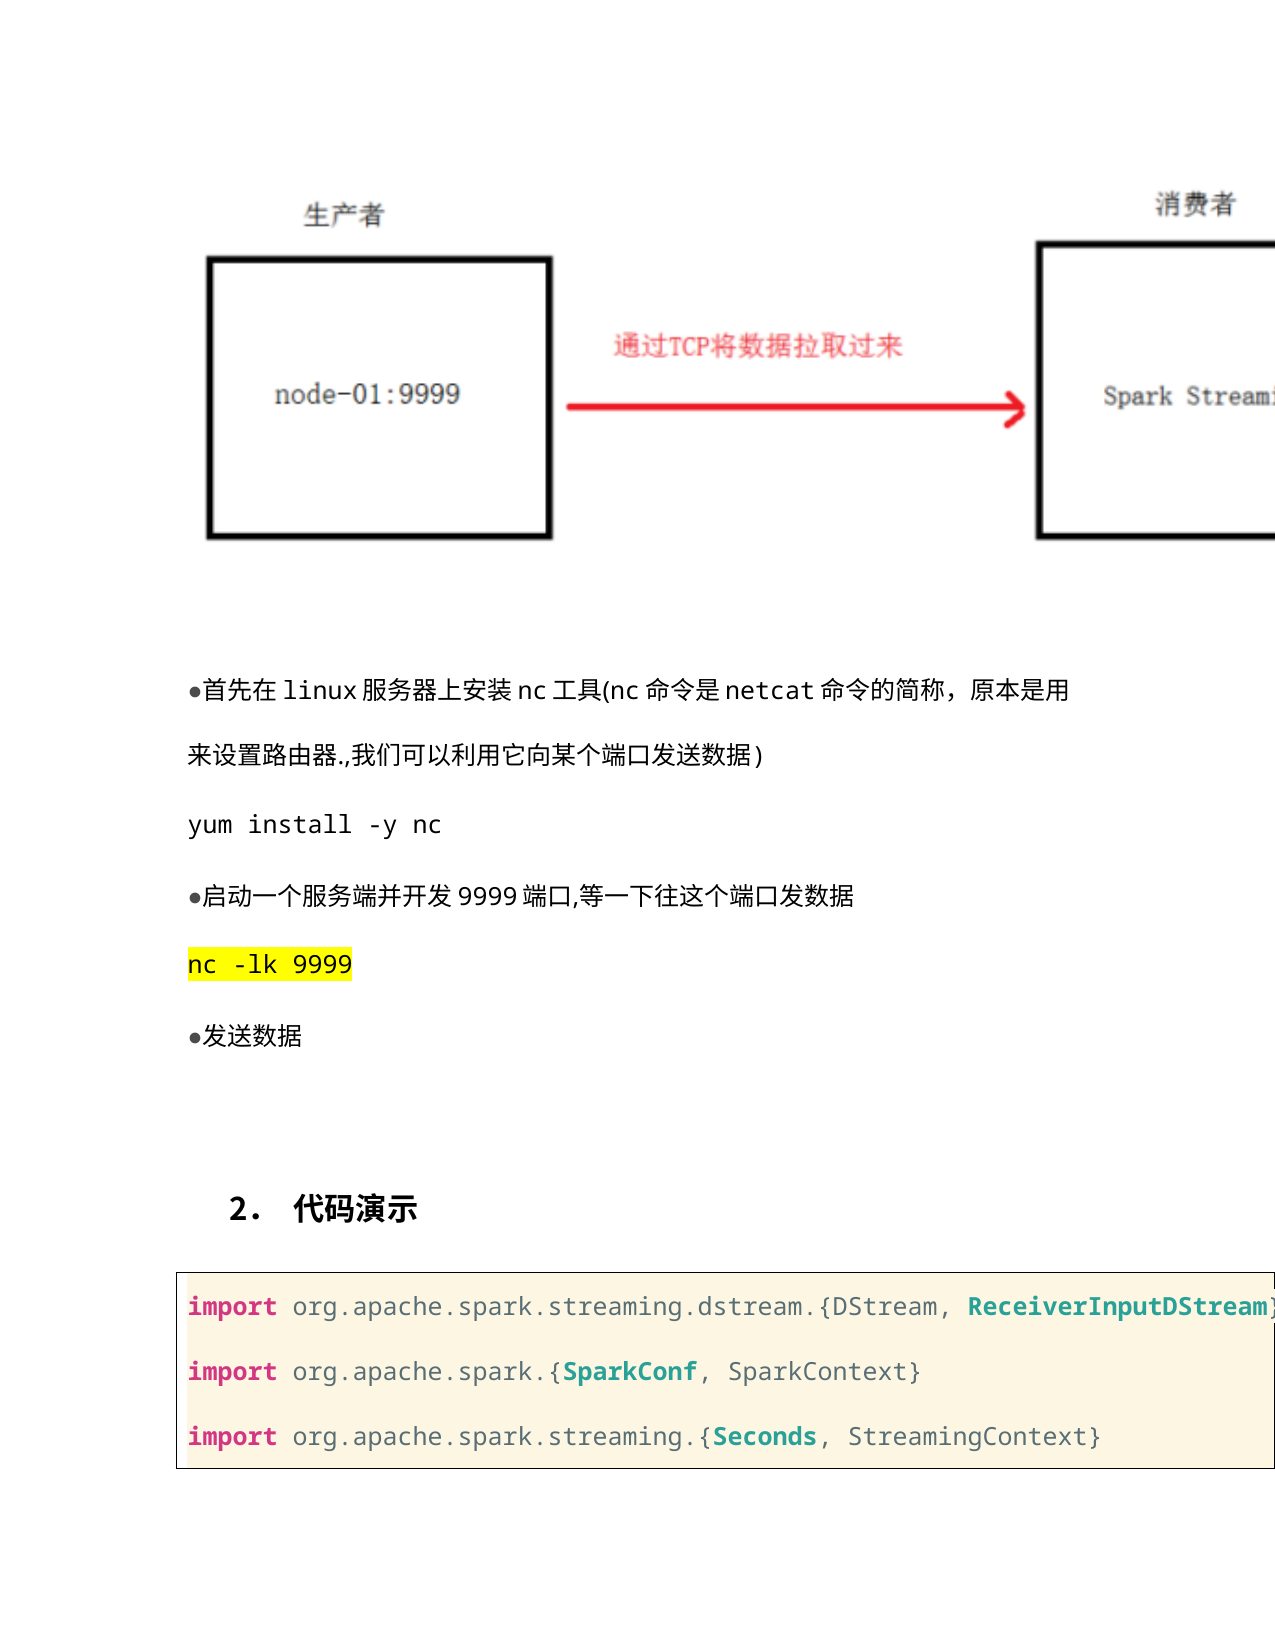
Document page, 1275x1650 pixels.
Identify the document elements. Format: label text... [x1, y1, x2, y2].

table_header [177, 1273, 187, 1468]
text nc -lk 9999 [187, 932, 1087, 997]
text ●发送数据 [187, 1002, 1087, 1067]
subtitle 代码演示 [187, 1174, 1087, 1239]
text ●启动一个服务端并开发9999端口,等一下往这个端口发数据 [187, 862, 1087, 927]
text ●首先在linux服务器上安装nc工具(nc命令是netcat命令的简称，原本是用来设置路由器.,我们可以利用它向某个端口发送数据) [187, 656, 1087, 786]
text yum install -y nc [187, 792, 1087, 857]
